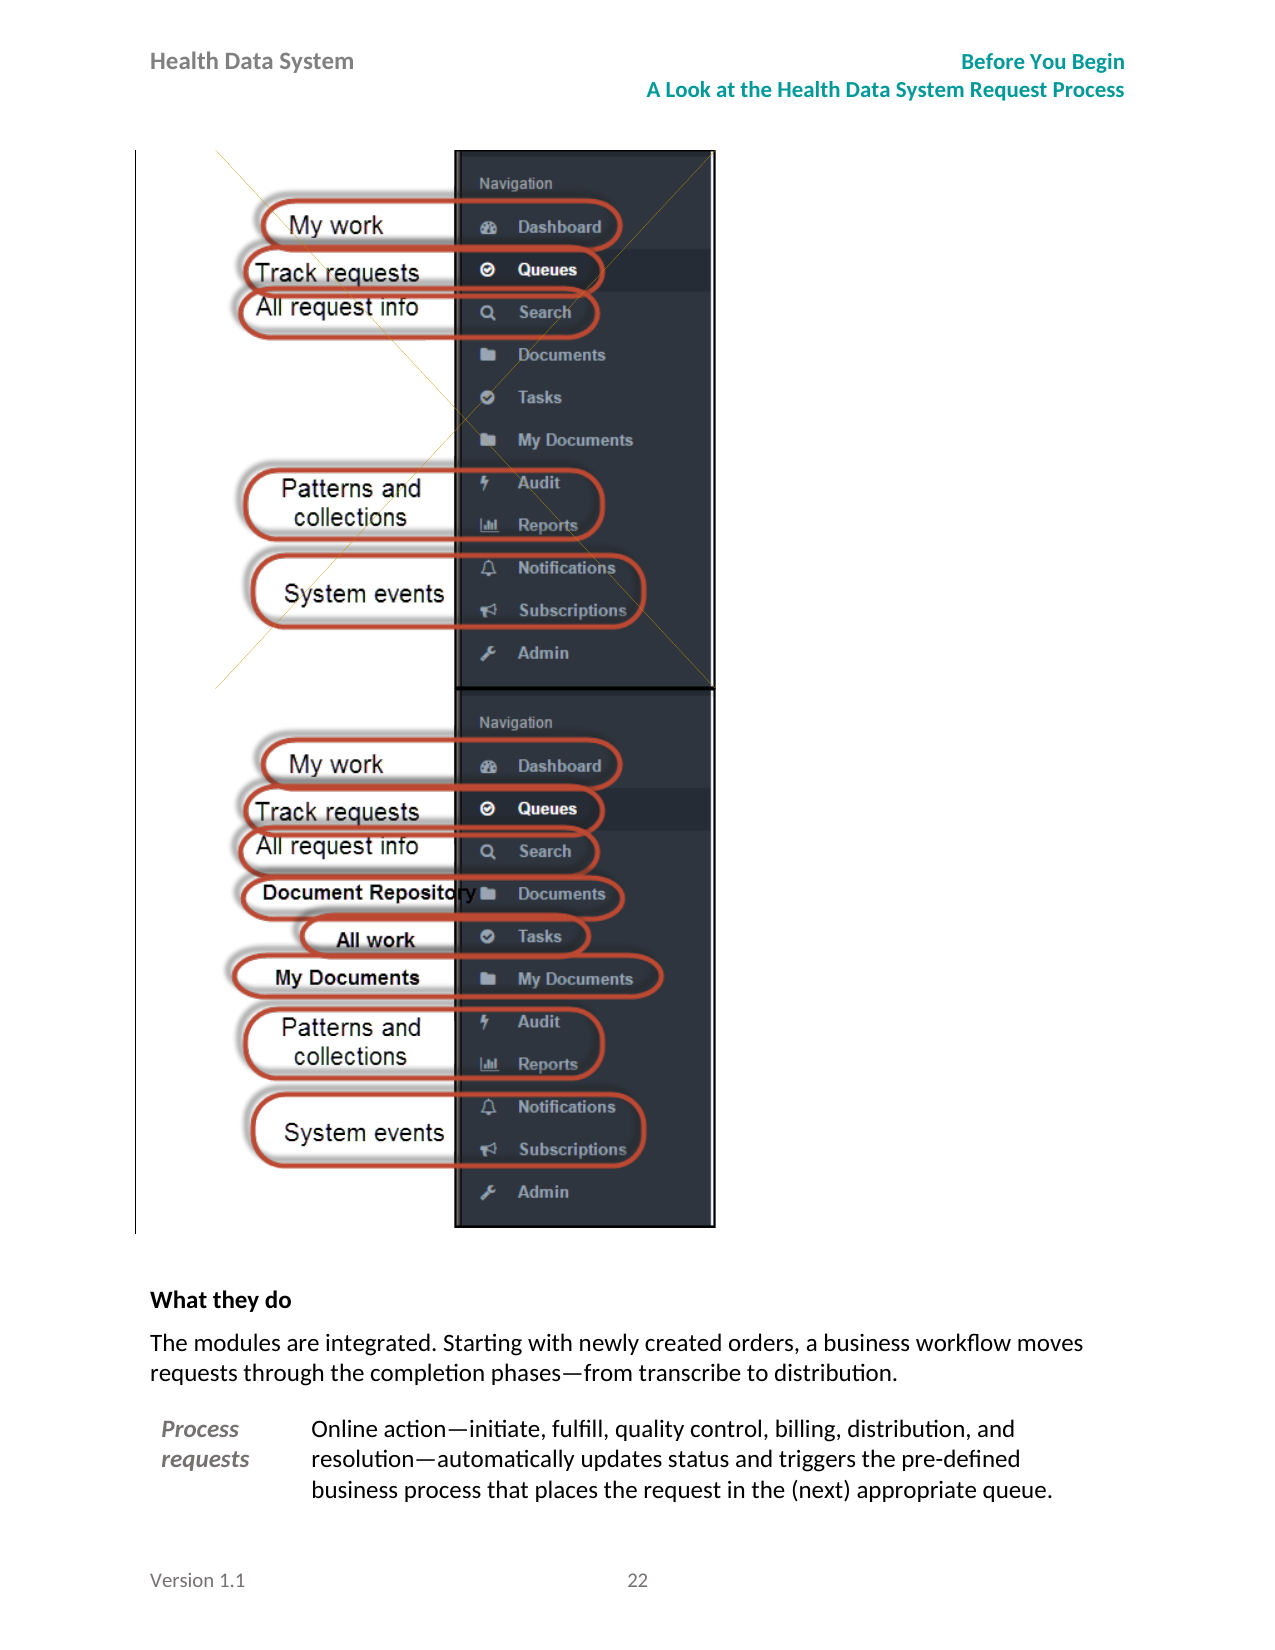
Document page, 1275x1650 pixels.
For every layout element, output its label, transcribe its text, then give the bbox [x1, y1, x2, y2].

picture [217, 150, 714, 418]
text The modules are integrated. Starting with newly created orders, a business workflow moves requests through the completion phases—from transcribe to distribution. [150, 1327, 1125, 1388]
table_header Online action—initiate, fulfill, quality control, billing, distribution, and resolution—automatically updates status and triggers the pre-defined business process that places the request in the (next) appropriate queue. [300, 1413, 1124, 1517]
table_header Process requests [150, 1413, 300, 1517]
text What they do [150, 1284, 1125, 1314]
picture [215, 151, 716, 1228]
